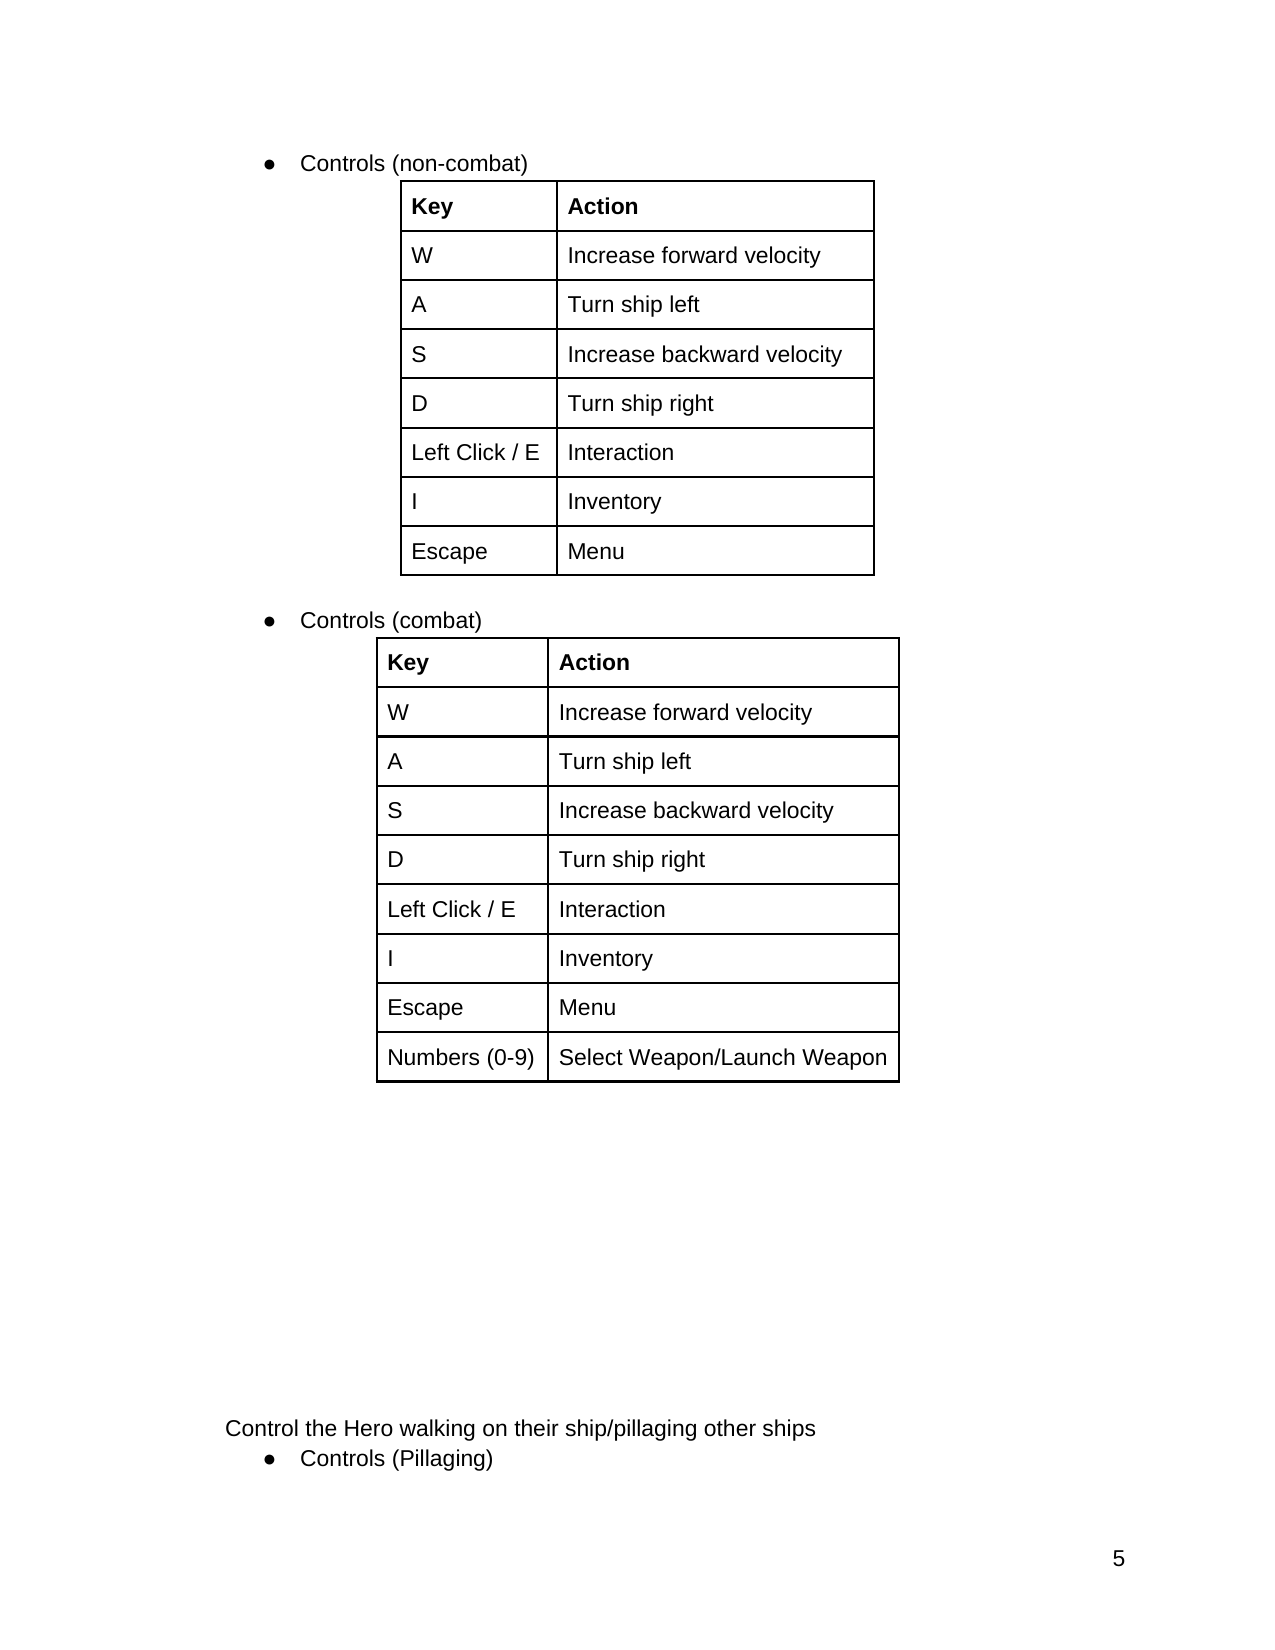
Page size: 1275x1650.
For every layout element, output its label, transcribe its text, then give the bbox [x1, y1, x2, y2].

table_cell Menu [558, 527, 873, 574]
table_cell Left Click / E [378, 885, 547, 932]
table_cell Inventory [549, 935, 898, 982]
table_cell Turn ship left [549, 738, 898, 785]
table_cell W [378, 688, 547, 735]
table_cell D [402, 379, 556, 427]
table_header Key [378, 639, 547, 686]
table_header Action [549, 639, 898, 686]
table_header Action [558, 182, 873, 229]
table_cell S [378, 787, 547, 834]
table_cell Turn ship right [549, 836, 898, 883]
table_cell I [402, 478, 556, 525]
table_cell Increase backward velocity [558, 330, 873, 377]
table_cell Interaction [558, 429, 873, 476]
table_cell Increase backward velocity [549, 787, 898, 834]
table_cell W [402, 232, 556, 279]
table_cell A [402, 281, 556, 328]
table_cell Escape [378, 984, 547, 1031]
table_cell Menu [549, 984, 898, 1031]
table_cell S [402, 330, 556, 377]
table_cell Interaction [549, 885, 898, 932]
table_cell Select Weapon/Launch Weapon [549, 1033, 898, 1080]
table_cell I [378, 935, 547, 982]
table_cell Increase forward velocity [549, 688, 898, 735]
table_cell Escape [402, 527, 556, 574]
table_cell Left Click / E [402, 429, 556, 476]
table_cell Inventory [558, 478, 873, 525]
list Controls (non-combat) [262, 150, 1125, 176]
text Control the Hero walking on their ship/pillaging other ships [150, 1415, 1125, 1441]
table_cell D [378, 836, 547, 883]
table_cell Numbers (0-9) [378, 1033, 547, 1080]
list Controls (combat) [262, 607, 1125, 633]
table_cell Turn ship left [558, 281, 873, 328]
table_cell Increase forward velocity [558, 232, 873, 279]
table_cell Turn ship right [558, 379, 873, 427]
table_header Key [402, 182, 556, 229]
table_cell A [378, 738, 547, 785]
list Controls (Pillaging) [262, 1445, 1125, 1471]
